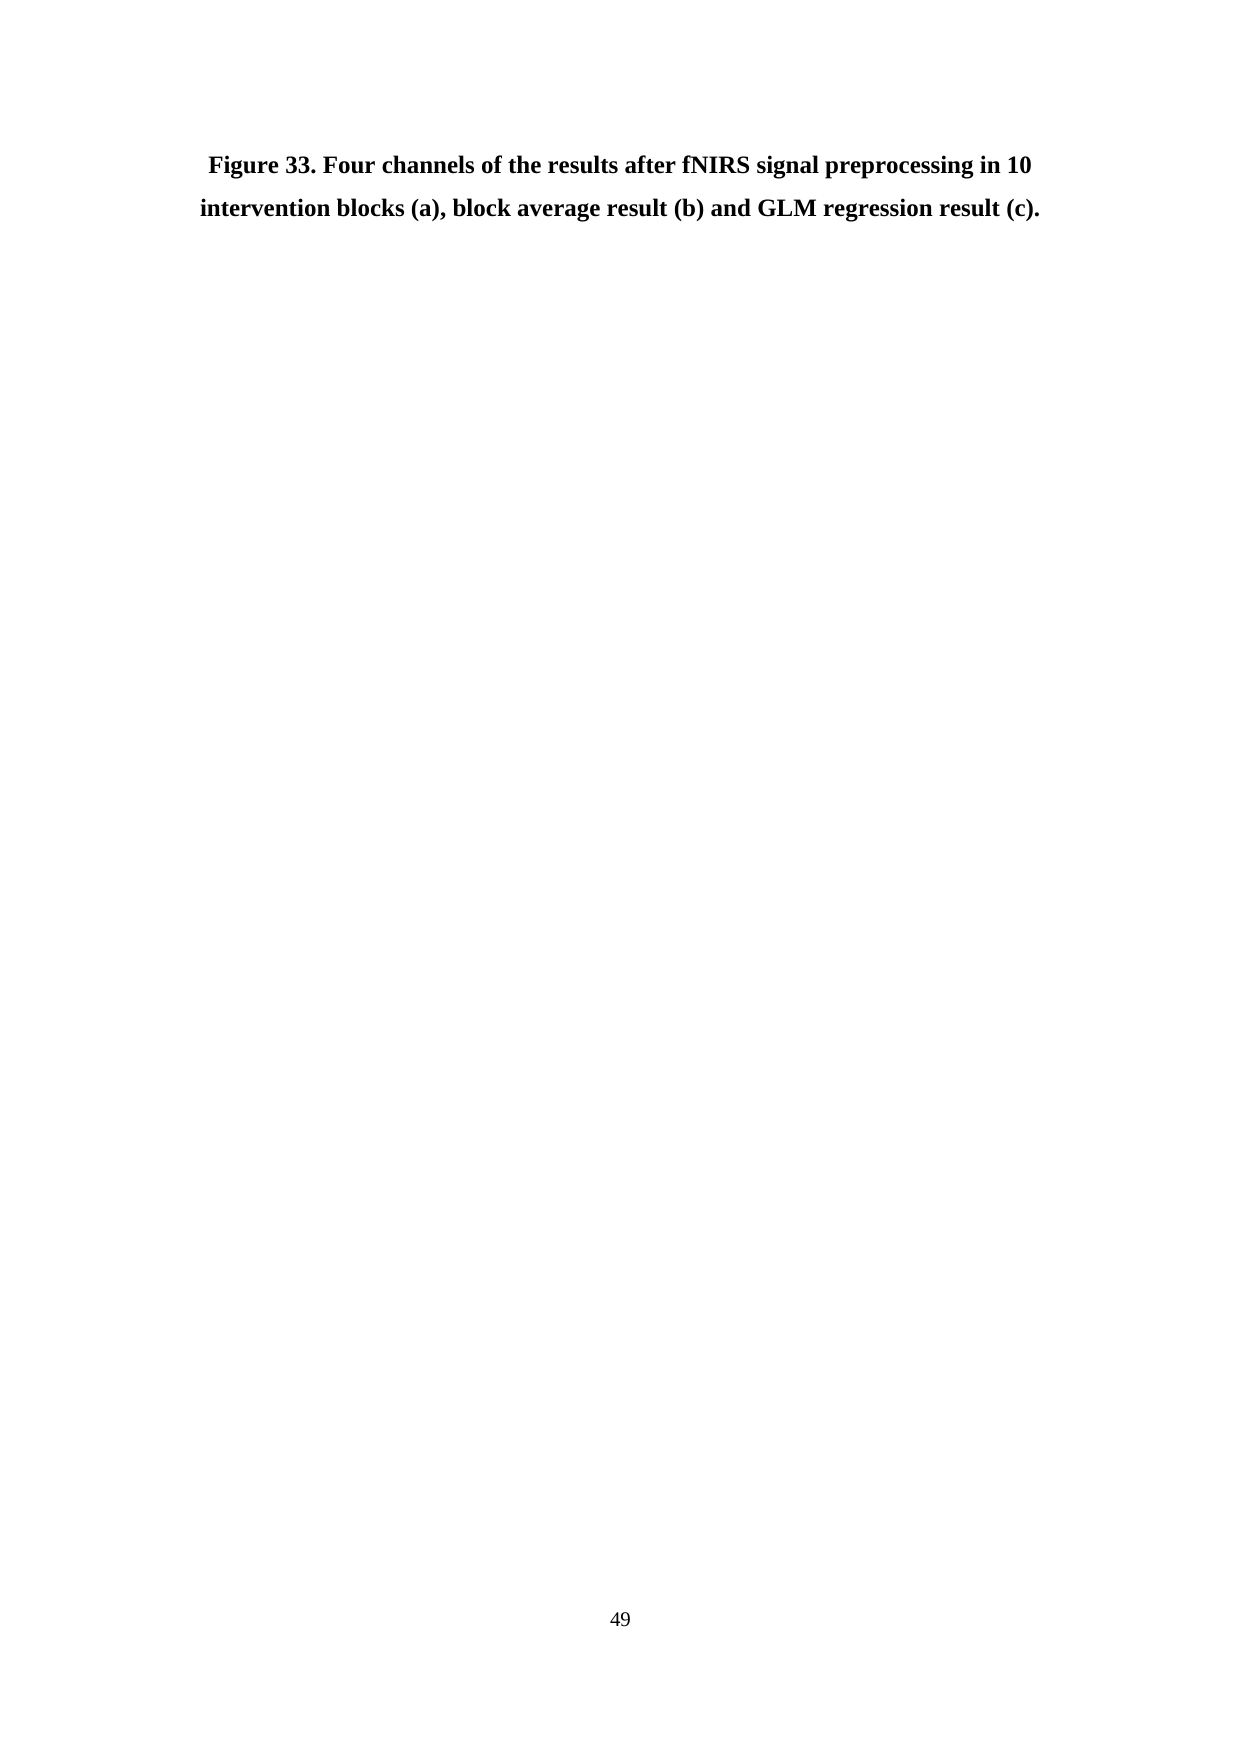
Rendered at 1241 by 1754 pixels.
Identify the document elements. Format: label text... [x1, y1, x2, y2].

text Figure 33. Four channels of the results after fNIRS signal preprocessing in 10 intervention blocks (a), block average result (b) and GLM regression result (c). [187, 150, 1053, 222]
